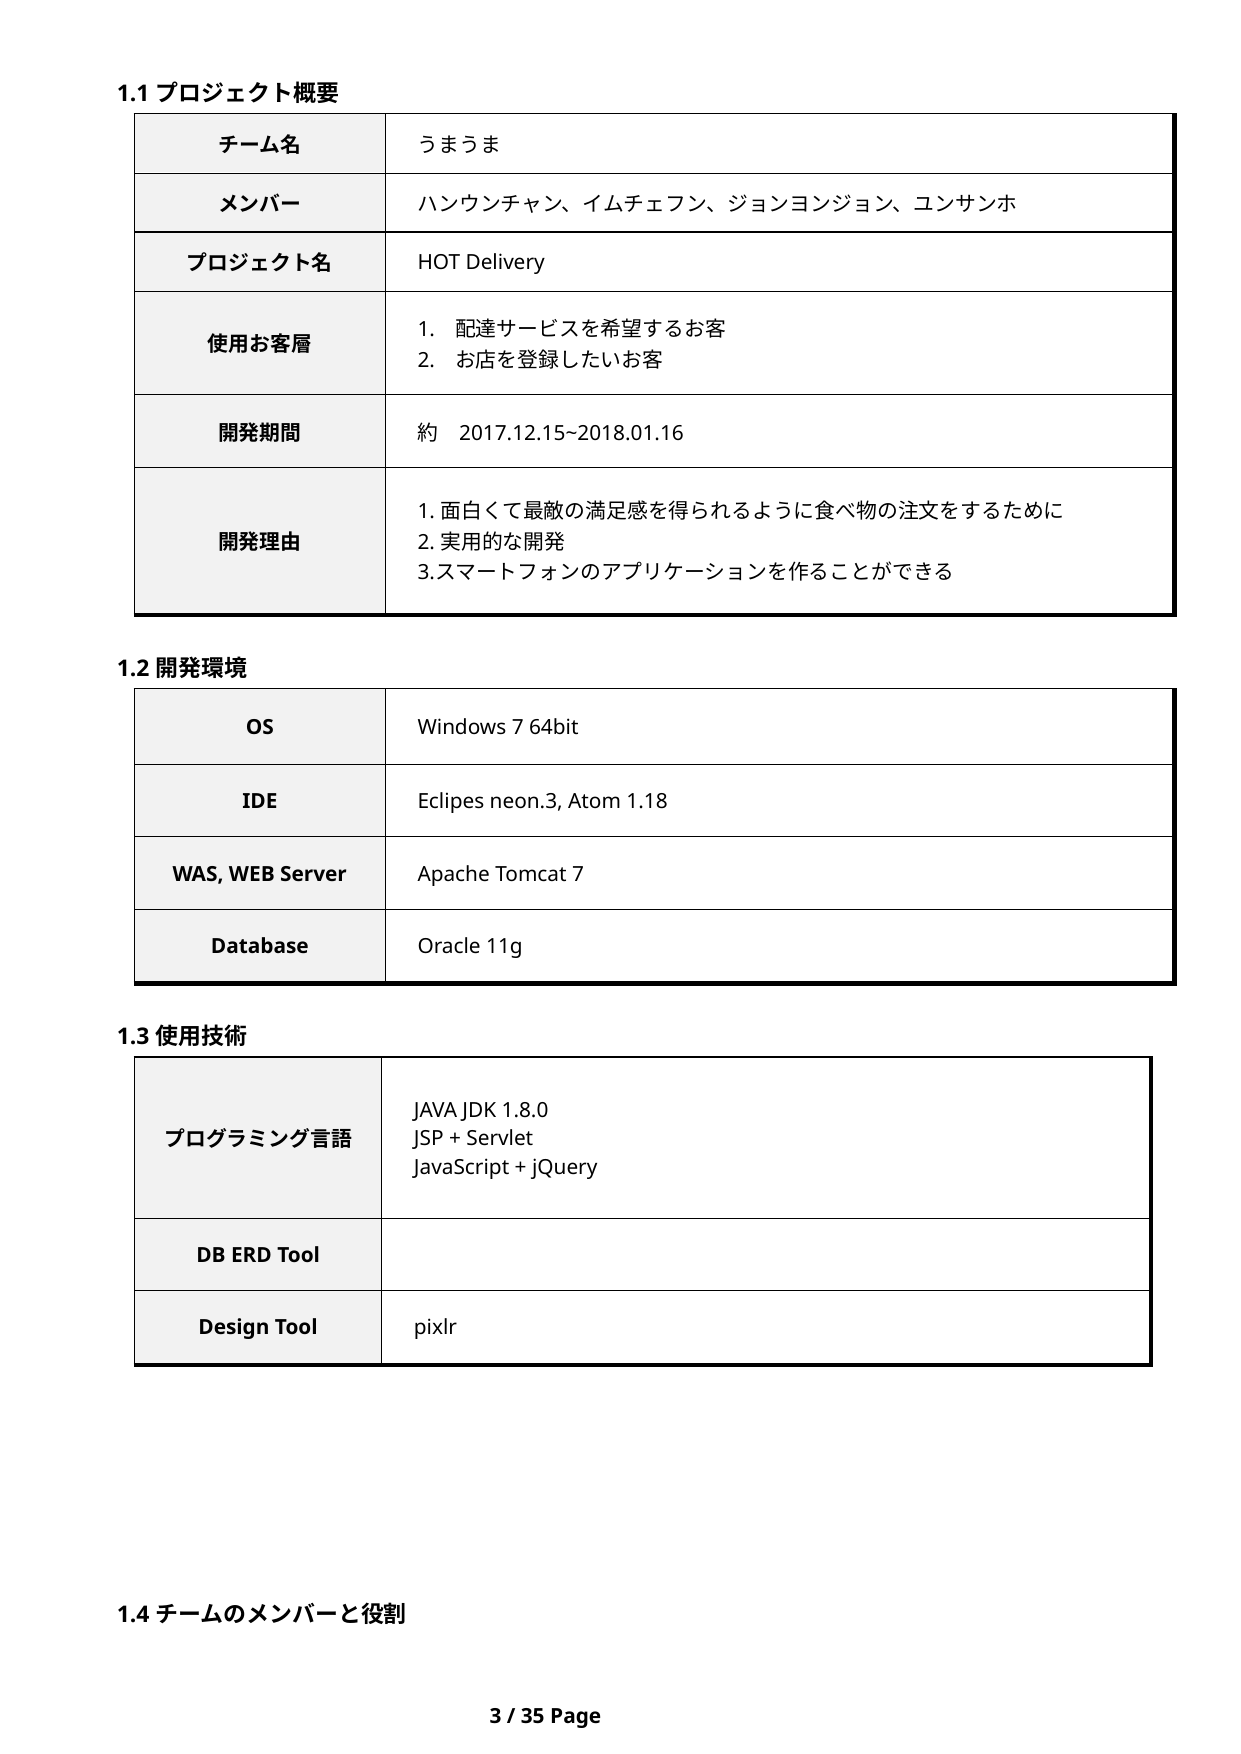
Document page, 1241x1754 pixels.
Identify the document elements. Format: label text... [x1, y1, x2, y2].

table_cell Design Tool [135, 1291, 381, 1363]
table_cell Database [135, 910, 385, 981]
table_header うまうま [386, 114, 1172, 172]
table_cell DB ERD Tool [135, 1219, 381, 1290]
table_cell 使用お客層 [135, 292, 385, 394]
table_header JAVA JDK 1.8.0 JSP + Servlet JavaScript + jQuery [382, 1058, 1149, 1218]
table_header チーム名 [135, 114, 385, 172]
table_cell 開発理由 [135, 468, 385, 613]
table_cell ハンウンチャン、イムチェフン、ジョンヨンジョン、ユンサンホ [386, 174, 1172, 231]
table_cell Apache Tomcat 7 [386, 837, 1172, 909]
table_cell メンバー [135, 174, 385, 231]
table_cell プロジェクト名 [135, 233, 385, 291]
table_header OS [135, 689, 385, 764]
table_cell WAS, WEB Server [135, 837, 385, 909]
table_cell 配達サービスを希望するお客 お店を登録したいお客 [386, 292, 1172, 394]
table_cell [382, 1219, 1149, 1290]
text 1.1 プロジェクト概要 [117, 75, 1165, 108]
text 1.4 チームのメンバーと役割 [117, 1596, 1165, 1629]
text 1.2 開発環境 [117, 650, 1165, 683]
table_cell Eclipes neon.3, Atom 1.18 [386, 765, 1172, 836]
table_cell Oracle 11g [386, 910, 1172, 981]
table_cell 開発期間 [135, 395, 385, 467]
table_header Windows 7 64bit [386, 689, 1172, 764]
table_cell IDE [135, 765, 385, 836]
table_cell 1. 面白くて最敵の満足感を得られるように食べ物の注文をするために 2. 実用的な開発 3.スマートフォンのアプリケーションを作ることができる [386, 468, 1172, 613]
text 1.3 使用技術 [117, 1018, 1165, 1051]
table_header プログラミング言語 [135, 1058, 381, 1218]
table_cell HOT Delivery [386, 233, 1172, 291]
table_cell pixlr [382, 1291, 1149, 1363]
table_cell 約 2017.12.15~2018.01.16 [386, 395, 1172, 467]
